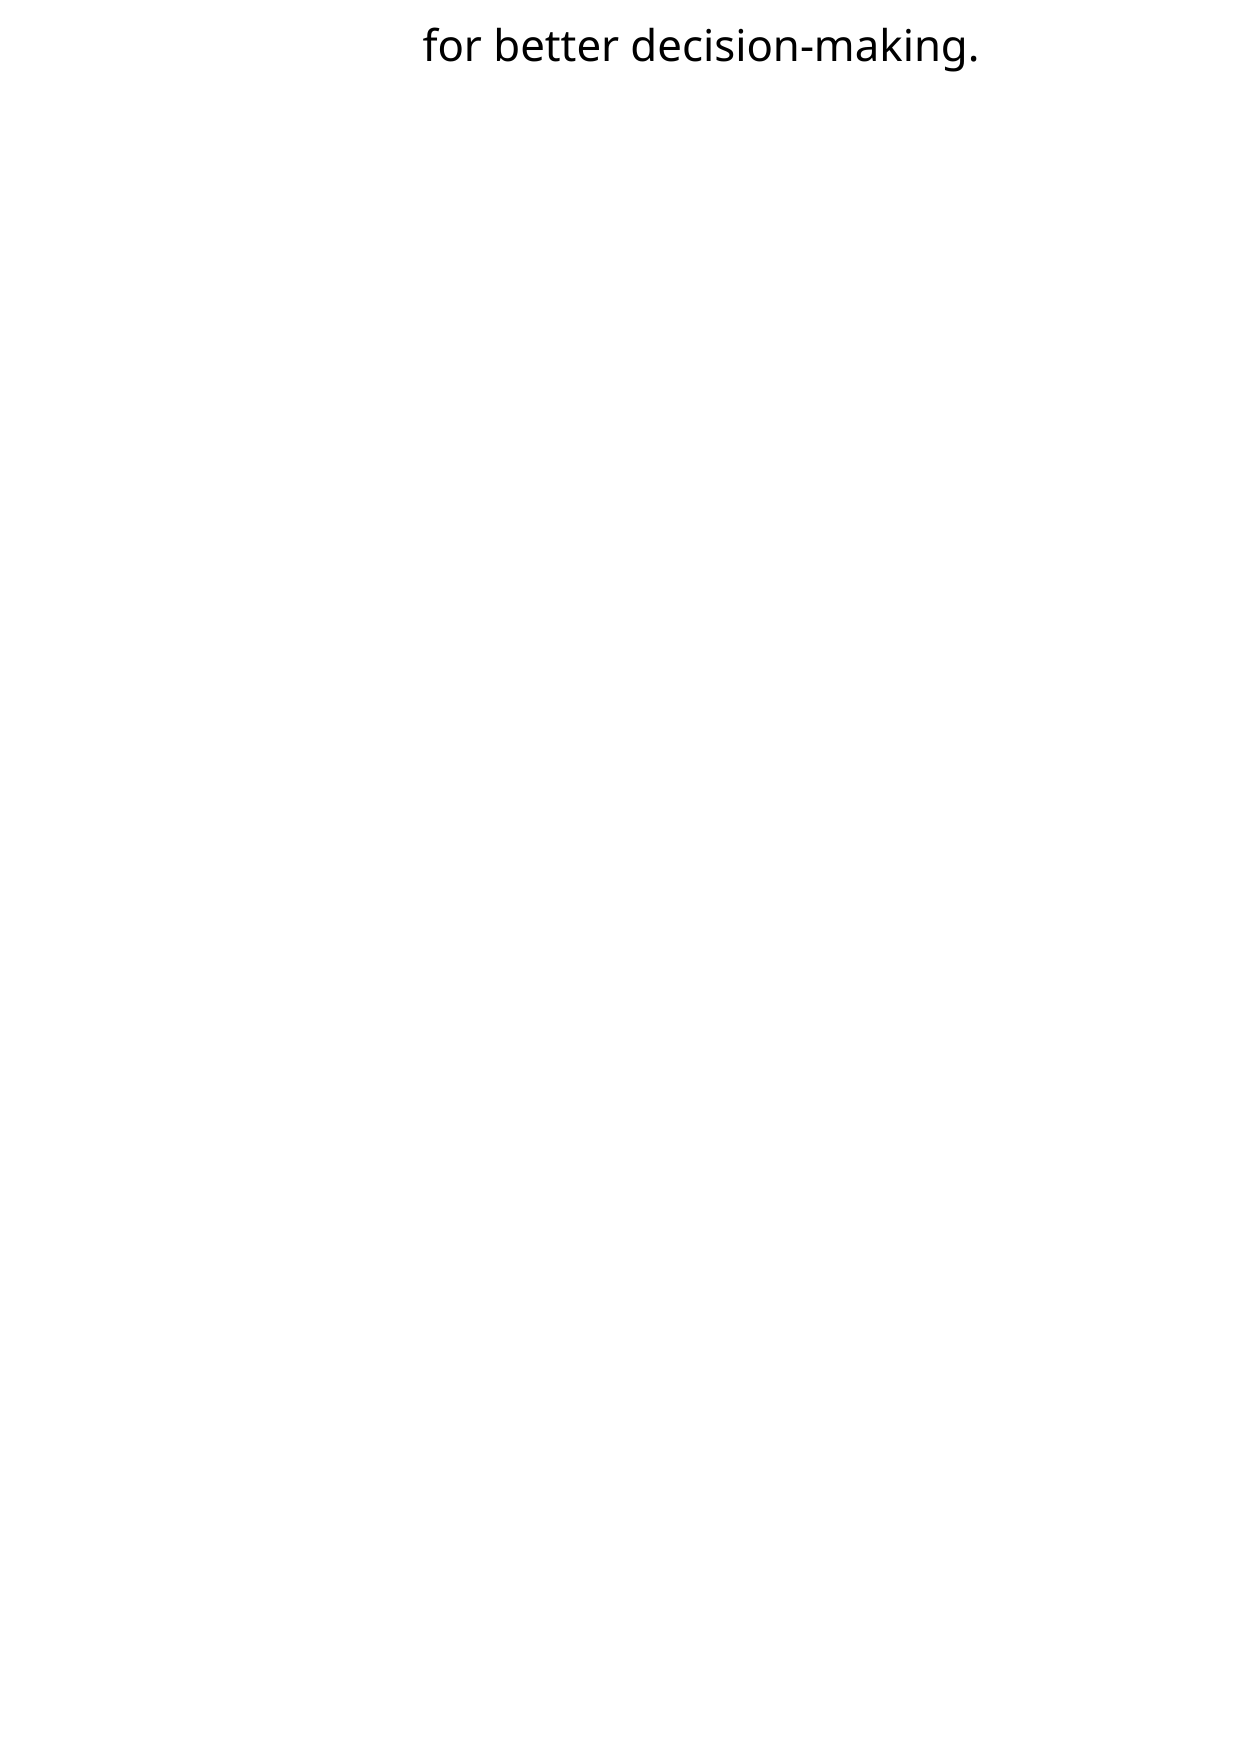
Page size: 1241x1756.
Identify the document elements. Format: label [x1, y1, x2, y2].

text [160, 14, 1165, 74]
